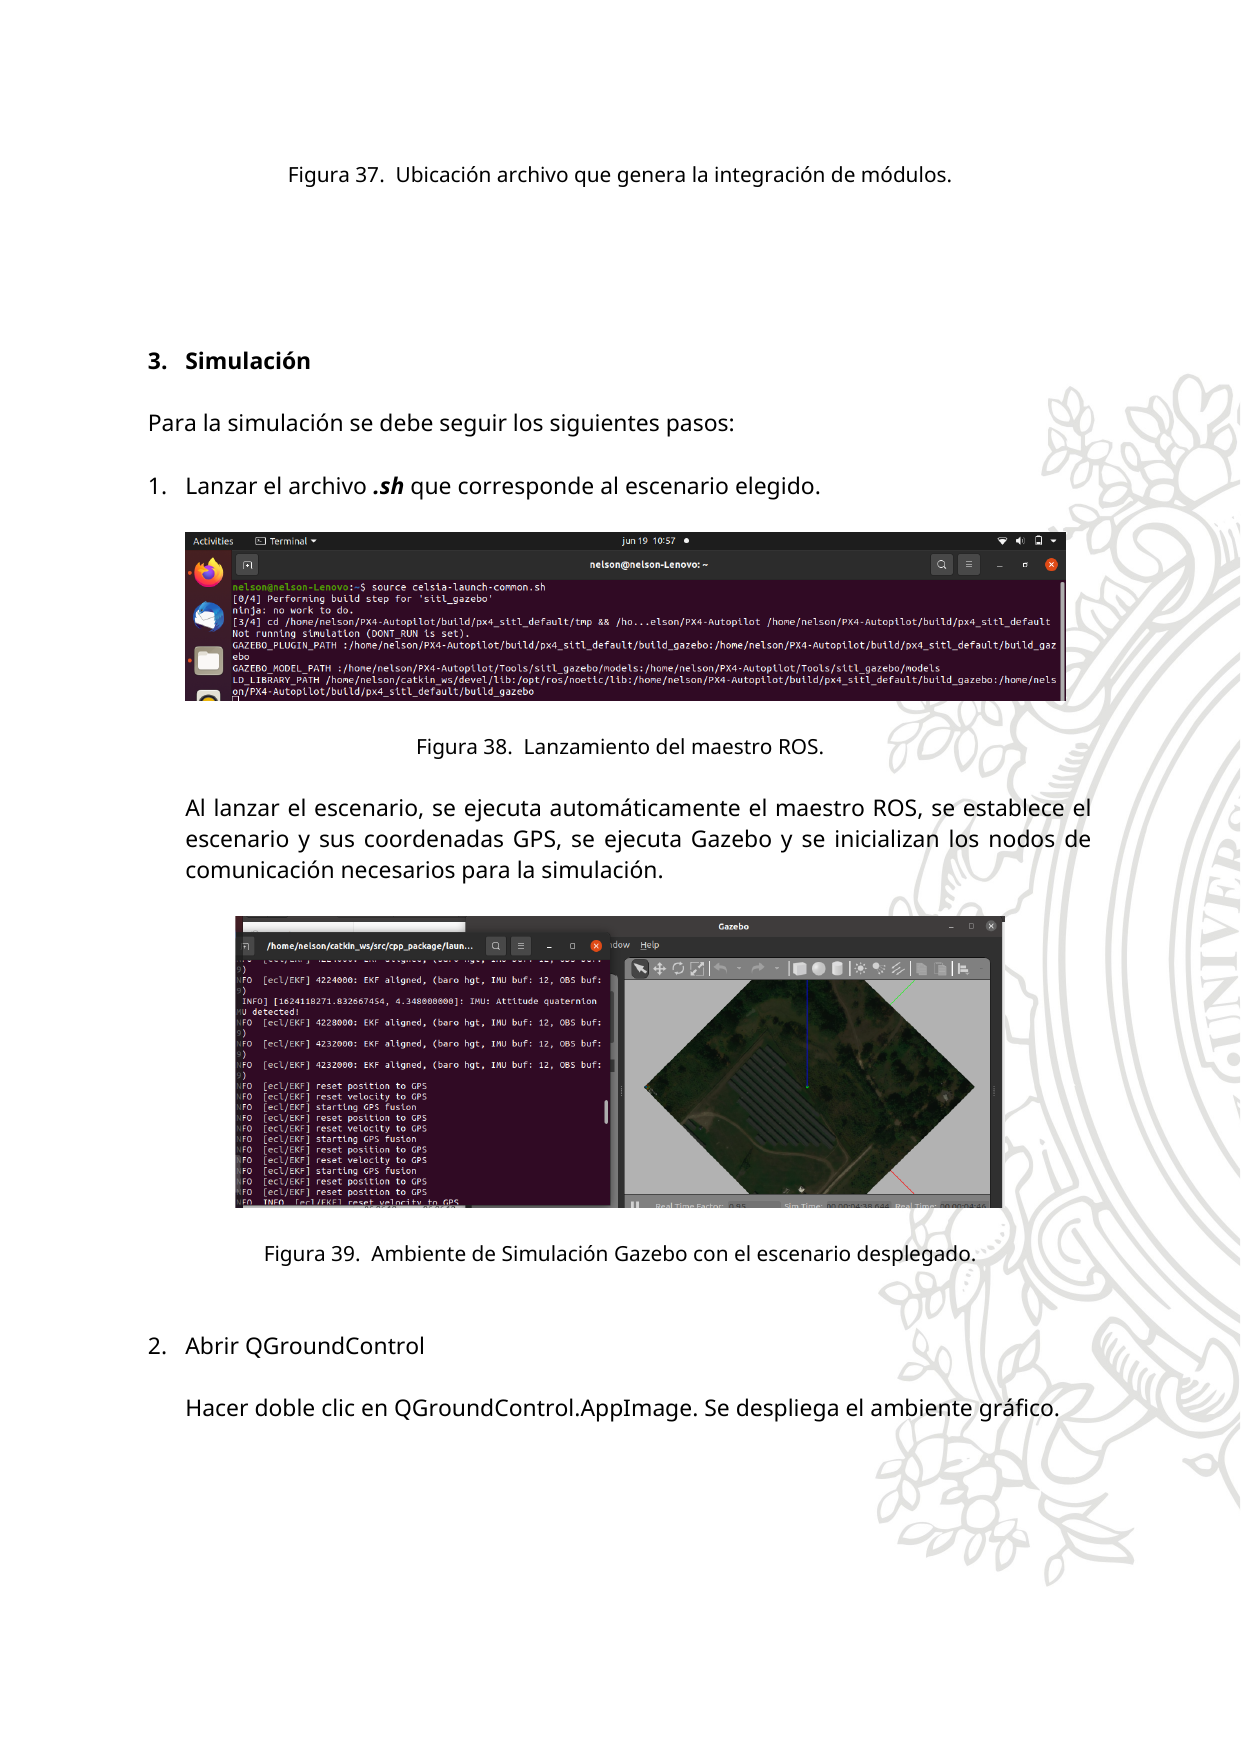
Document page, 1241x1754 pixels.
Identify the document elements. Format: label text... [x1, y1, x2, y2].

text Figura 37. Ubicación archivo que genera la integración de módulos. [148, 160, 1092, 188]
text Figura 38. Lanzamiento del maestro ROS. [148, 732, 1092, 761]
list Abrir QGroundControl [148, 1330, 1092, 1361]
text Figura 39. Ambiente de Simulación Gazebo con el escenario desplegado. [148, 1239, 1092, 1267]
list Al lanzar el escenario, se ejecuta automáticamente el maestro ROS, se establece el escenario y sus coordenadas GPS, se ejecuta Gazebo y se inicializan los nodos de comunicación necesarios para la simulación. [185, 792, 1092, 886]
list Lanzar el archivo .sh que corresponde al escenario elegido. [148, 470, 1092, 501]
list Hacer doble clic en QGroundControl.AppImage. Se despliega el ambiente gráfico. [185, 1392, 1092, 1423]
text Para la simulación se debe seguir los siguientes pasos: [148, 407, 1092, 438]
picture [182, 247, 1241, 1629]
list Simulación [148, 345, 1092, 376]
